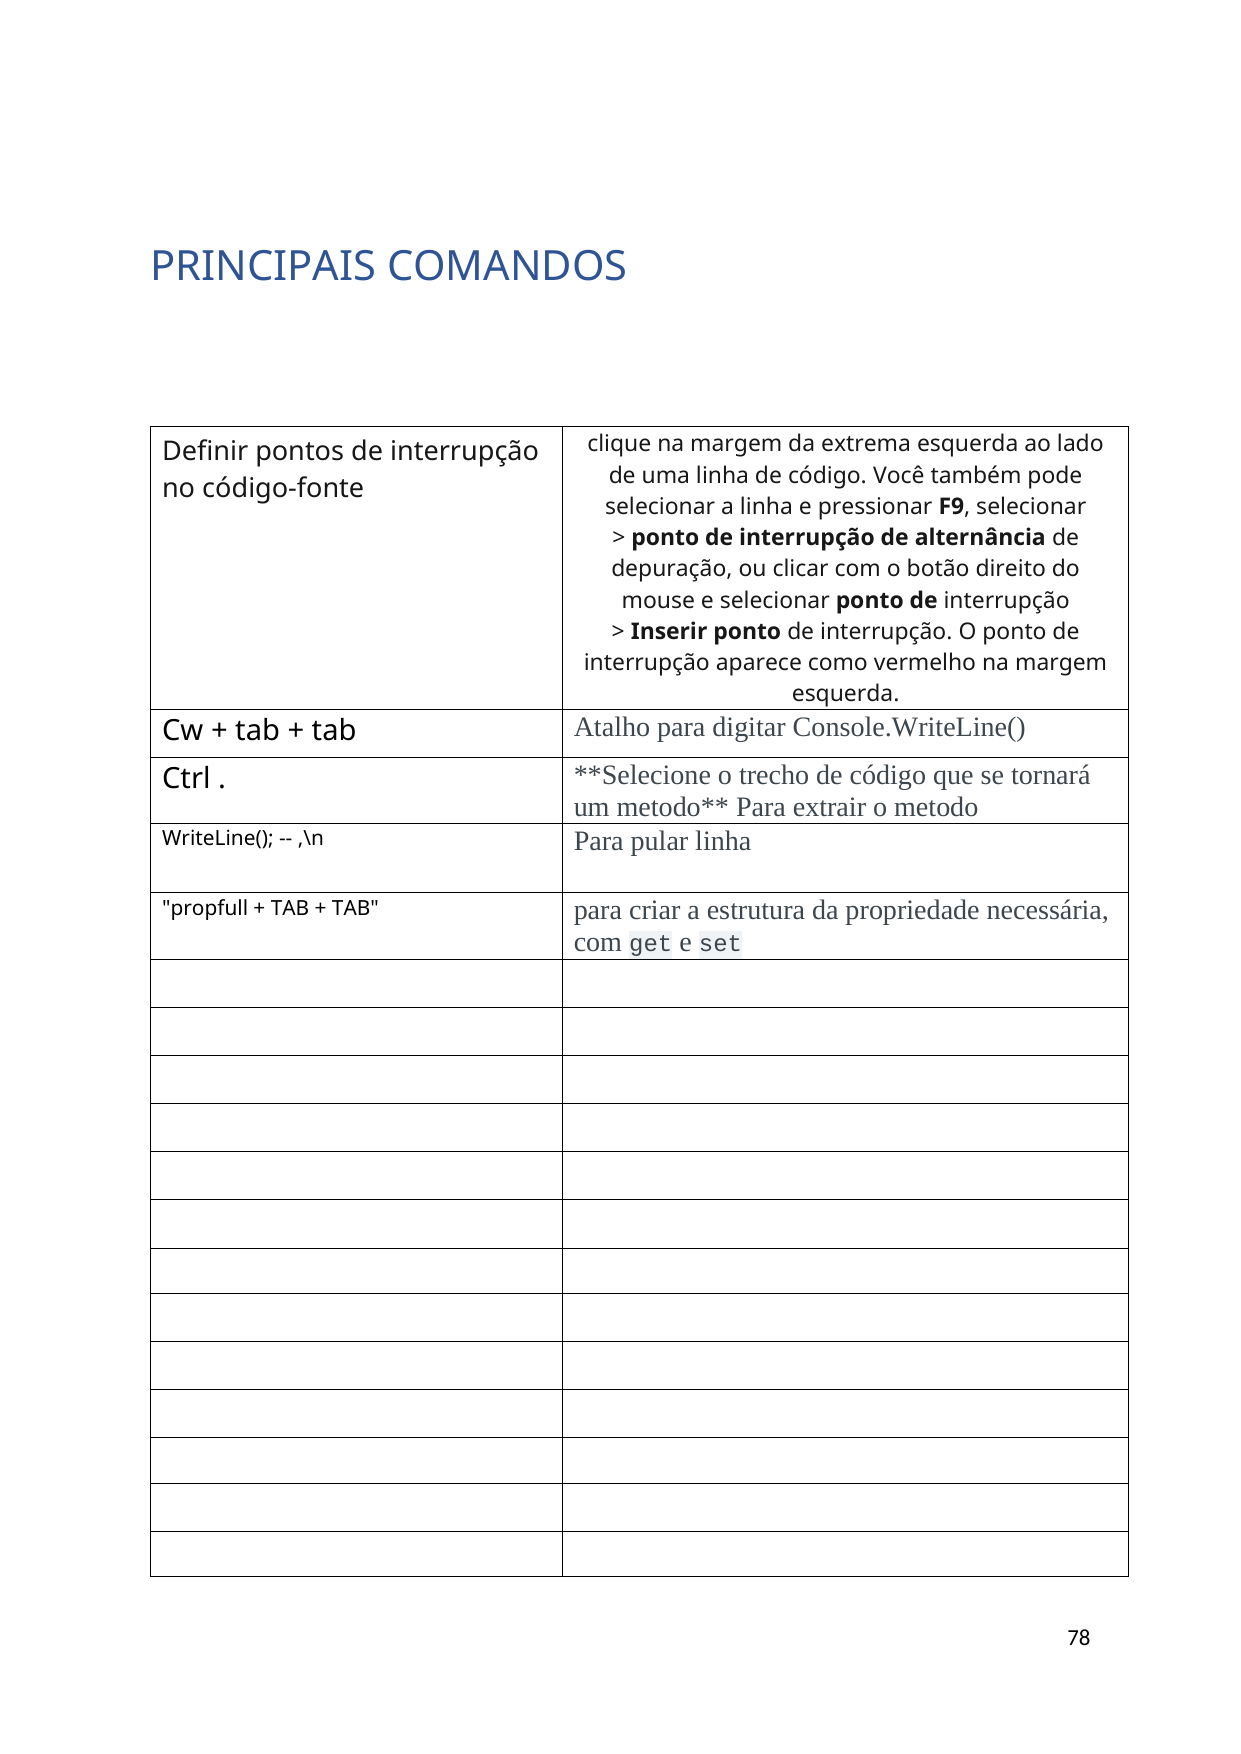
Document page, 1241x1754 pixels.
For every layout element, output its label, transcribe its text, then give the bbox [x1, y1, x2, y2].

table_cell [563, 1342, 1128, 1389]
table_cell **Selecione o trecho de código que se tornará um metodo** Para extrair o metodo [563, 758, 1128, 822]
table_cell [563, 1200, 1128, 1247]
table_cell [151, 1438, 562, 1483]
table_cell para criar a estrutura da propriedade necessária, com get e set [563, 893, 1128, 959]
table_header Definir pontos de interrupção no código-fonte [151, 427, 562, 708]
table_cell [563, 1152, 1128, 1199]
table_cell [151, 1342, 562, 1389]
table_cell [151, 1294, 562, 1341]
table_cell [151, 1152, 562, 1199]
table_cell [151, 1056, 562, 1103]
table_cell Ctrl . [151, 758, 562, 822]
table_cell [563, 1390, 1128, 1437]
table_cell Para pular linha [563, 824, 1128, 892]
table_cell [151, 1484, 562, 1531]
table_cell [151, 1390, 562, 1437]
table_cell [563, 960, 1128, 1007]
table_cell [563, 1438, 1128, 1483]
table_cell [563, 1104, 1128, 1151]
table_cell [563, 1294, 1128, 1341]
table_cell [563, 1008, 1128, 1055]
table_cell [151, 1008, 562, 1055]
table_cell [151, 1249, 562, 1293]
table_cell [563, 1532, 1128, 1576]
table_cell [151, 960, 562, 1007]
table_cell [151, 1532, 562, 1576]
table_cell [151, 1200, 562, 1247]
table_cell [563, 1484, 1128, 1531]
table_cell Atalho para digitar Console.WriteLine() [563, 710, 1128, 757]
table_cell Cw + tab + tab [151, 710, 562, 757]
table_cell [563, 1056, 1128, 1103]
table_header clique na margem da extrema esquerda ao lado de uma linha de código. Você também pode selecionar a linha e pressionar F9, selecionar > ponto de interrupção de alternância de depuração, ou clicar com o botão direito do mouse e selecionar ponto de interrupção > Inserir ponto de interrupção. O ponto de interrupção aparece como vermelho na margem esquerda. [563, 427, 1128, 708]
table_cell WriteLine(); -- ,\n [151, 824, 562, 892]
subtitle Principais comandos [150, 235, 1090, 292]
table_cell [151, 1104, 562, 1151]
table_cell "propfull + TAB + TAB" [151, 893, 562, 959]
table_cell [563, 1249, 1128, 1293]
